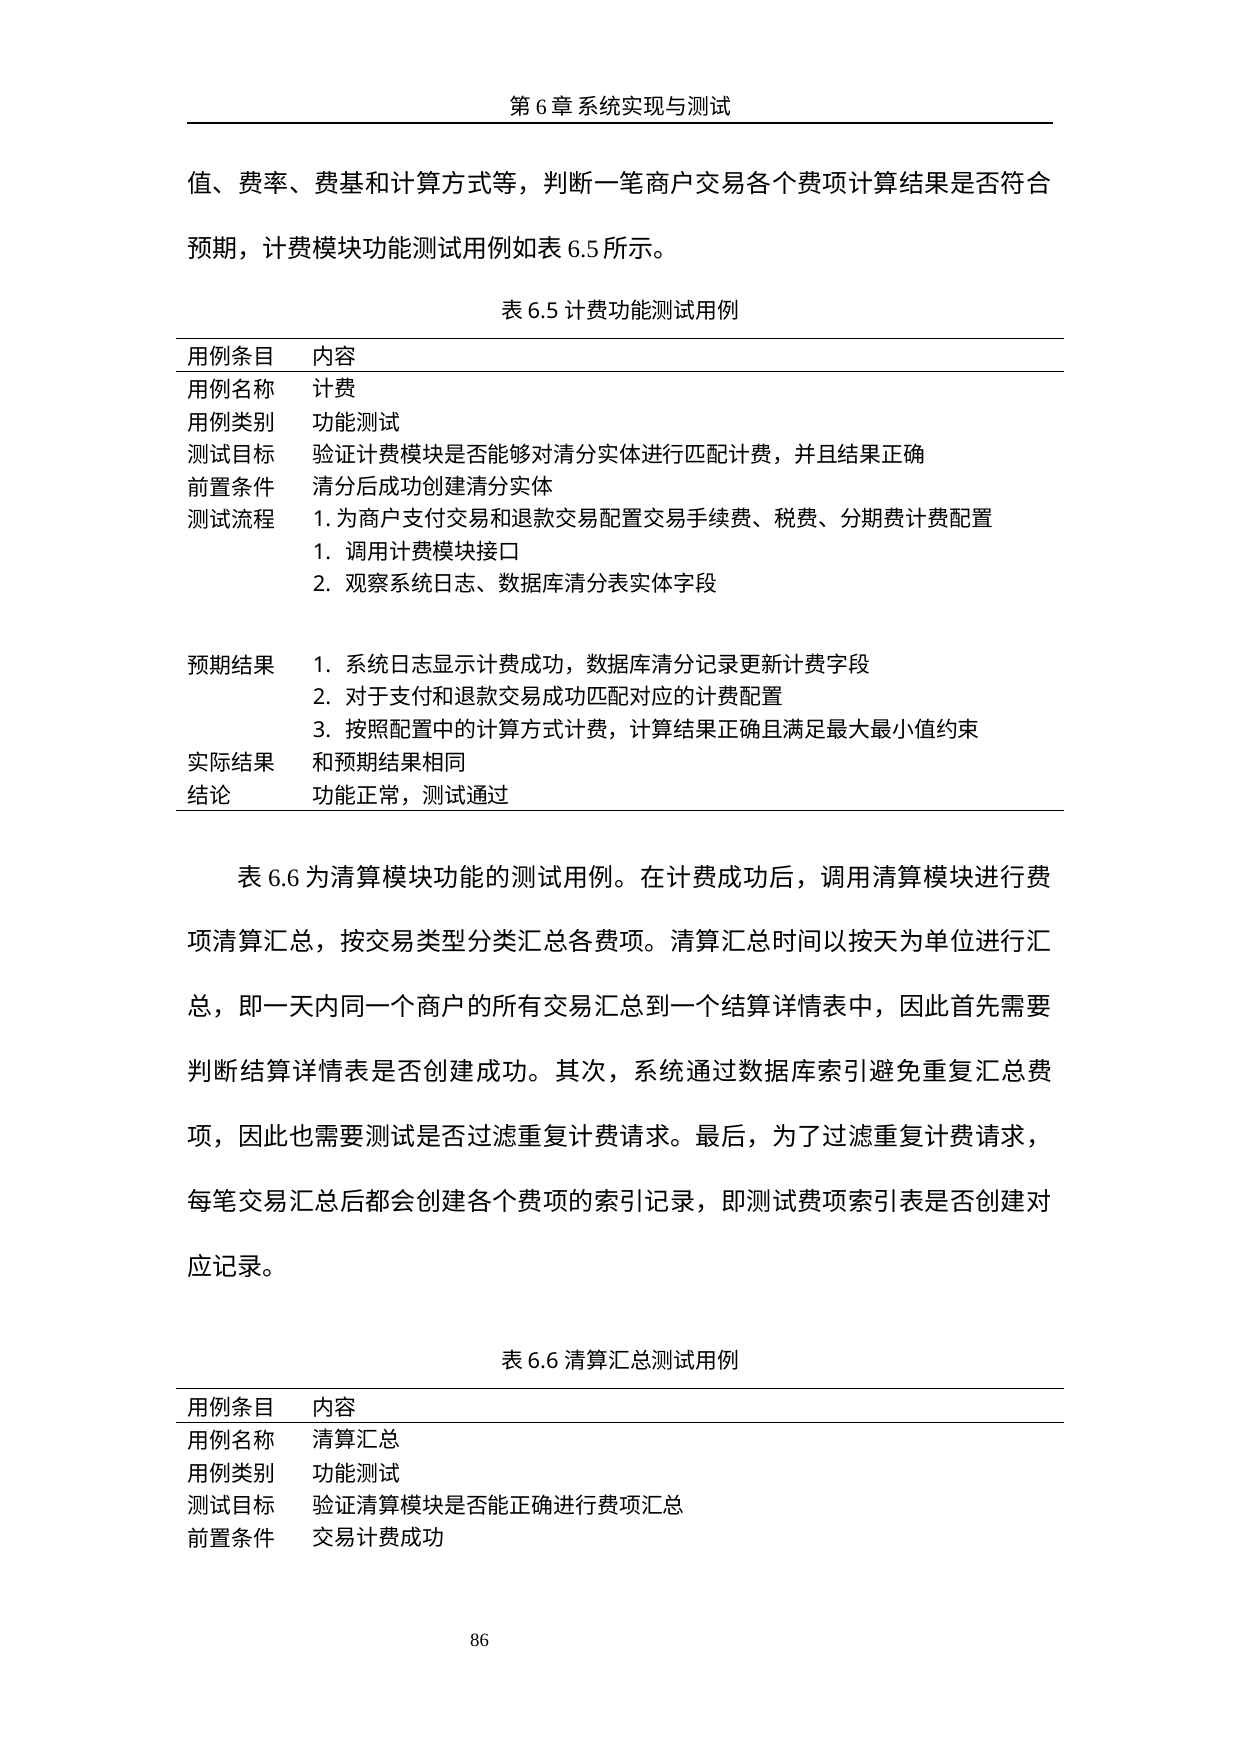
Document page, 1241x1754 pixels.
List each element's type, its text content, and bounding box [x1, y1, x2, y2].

table_header 用例条目 [176, 1389, 301, 1422]
table_cell 计费 [301, 372, 1064, 404]
table_header 内容 [301, 1389, 1064, 1422]
table_cell 验证计费模块是否能够对清分实体进行匹配计费，并且结果正确 [301, 437, 1064, 469]
text 表6.6为清算模块功能的测试用例。在计费成功后，调用清算模块进行费项清算汇总，按交易类型分类汇总各费项。清算汇总时间以按天为单位进行汇总，即一天内同一个商户的所有交易汇总到一个结算详情表中，因此首先需要判断结算详情表是否创建成功。其次，系统通过数据库索引避免重复汇总费项，因此也需要测试是否过滤重复计费请求。最后，为了过滤重复计费请求，每笔交易汇总后都会创建各个费项的索引记录，即测试费项索引表是否创建对应记录。 [187, 843, 1053, 1298]
table_cell 预期结果 [176, 647, 301, 745]
table_cell 和预期结果相同 [301, 745, 1064, 777]
table_cell 功能正常，测试通过 [301, 777, 1064, 810]
table_cell 验证清算模块是否能正确进行费项汇总 [301, 1488, 1064, 1520]
table_cell 清分后成功创建清分实体 [301, 470, 1064, 502]
table_cell 实际结果 [176, 745, 301, 777]
table_cell 用例类别 [176, 405, 301, 437]
table_cell 清算汇总 [301, 1423, 1064, 1455]
table_header 内容 [301, 339, 1064, 371]
table_cell 为商户支付交易和退款交易配置交易手续费、税费、分期费计费配置 调用计费模块接口 观察系统日志、数据库清分表实体字段 [301, 502, 1064, 647]
table_cell 前置条件 [176, 1520, 301, 1553]
table_cell 用例名称 [176, 1423, 301, 1455]
table_cell 用例名称 [176, 372, 301, 404]
table_cell 前置条件 [176, 470, 301, 502]
table_cell 结论 [176, 777, 301, 810]
table_cell 交易计费成功 [301, 1520, 1064, 1553]
table_cell 功能测试 [301, 1455, 1064, 1488]
text 表6.6 清算汇总测试用例 [187, 1343, 1053, 1376]
table_cell 测试流程 [176, 502, 301, 647]
table_cell 测试目标 [176, 437, 301, 469]
table_cell 系统日志显示计费成功，数据库清分记录更新计费字段 对于支付和退款交易成功匹配对应的计费配置 按照配置中的计算方式计费，计算结果正确且满足最大最小值约束 [301, 647, 1064, 745]
table_cell 用例类别 [176, 1455, 301, 1488]
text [187, 150, 1053, 280]
table_cell 测试目标 [176, 1488, 301, 1520]
text 表6.5 计费功能测试用例 [187, 292, 1053, 325]
table_header 用例条目 [176, 339, 301, 371]
table_cell 功能测试 [301, 405, 1064, 437]
